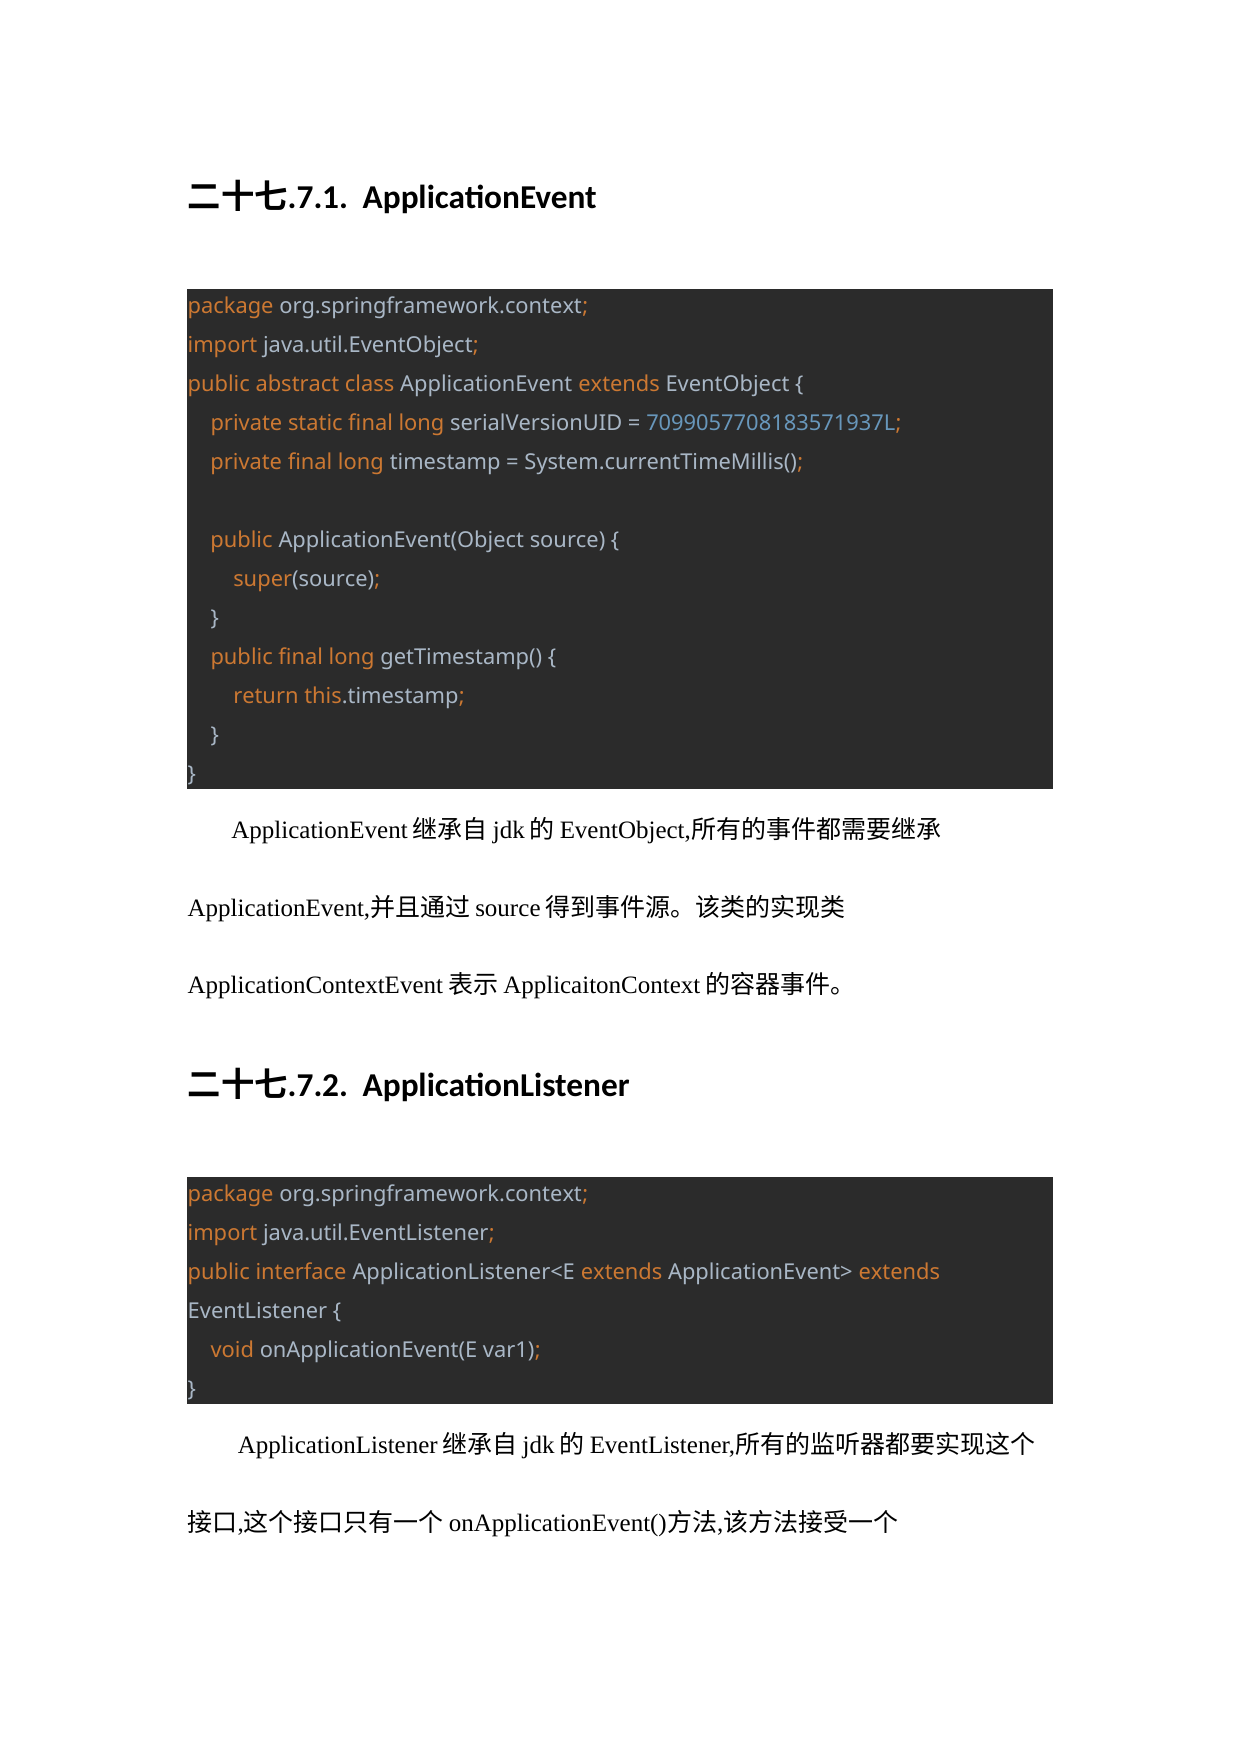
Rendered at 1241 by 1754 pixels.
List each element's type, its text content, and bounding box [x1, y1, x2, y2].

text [187, 1410, 1053, 1553]
subtitle ApplicationListener [187, 1050, 1053, 1115]
subtitle ApplicationEvent [187, 162, 1053, 227]
text package org.springframework.context; import java.util.EventObject; public abstract class ApplicationEvent extends EventObject { private static final long serialVersionUID = 7099057708183571937L; private final long timestamp = System.currentTimeMillis(); public ApplicationEvent(Object source) { super(source); } public final long getTimestamp() { return this.timestamp; } } [187, 289, 1053, 789]
text ApplicationEvent继承自jdk的EventObject,所有的事件都需要继承ApplicationEvent,并且通过source得到事件源。该类的实现类ApplicationContextEvent表示ApplicaitonContext的容器事件。 [187, 795, 1053, 1016]
text package org.springframework.context; import java.util.EventListener; public interface ApplicationListener<E extends ApplicationEvent> extends EventListener { void onApplicationEvent(E var1); } [187, 1177, 1053, 1404]
